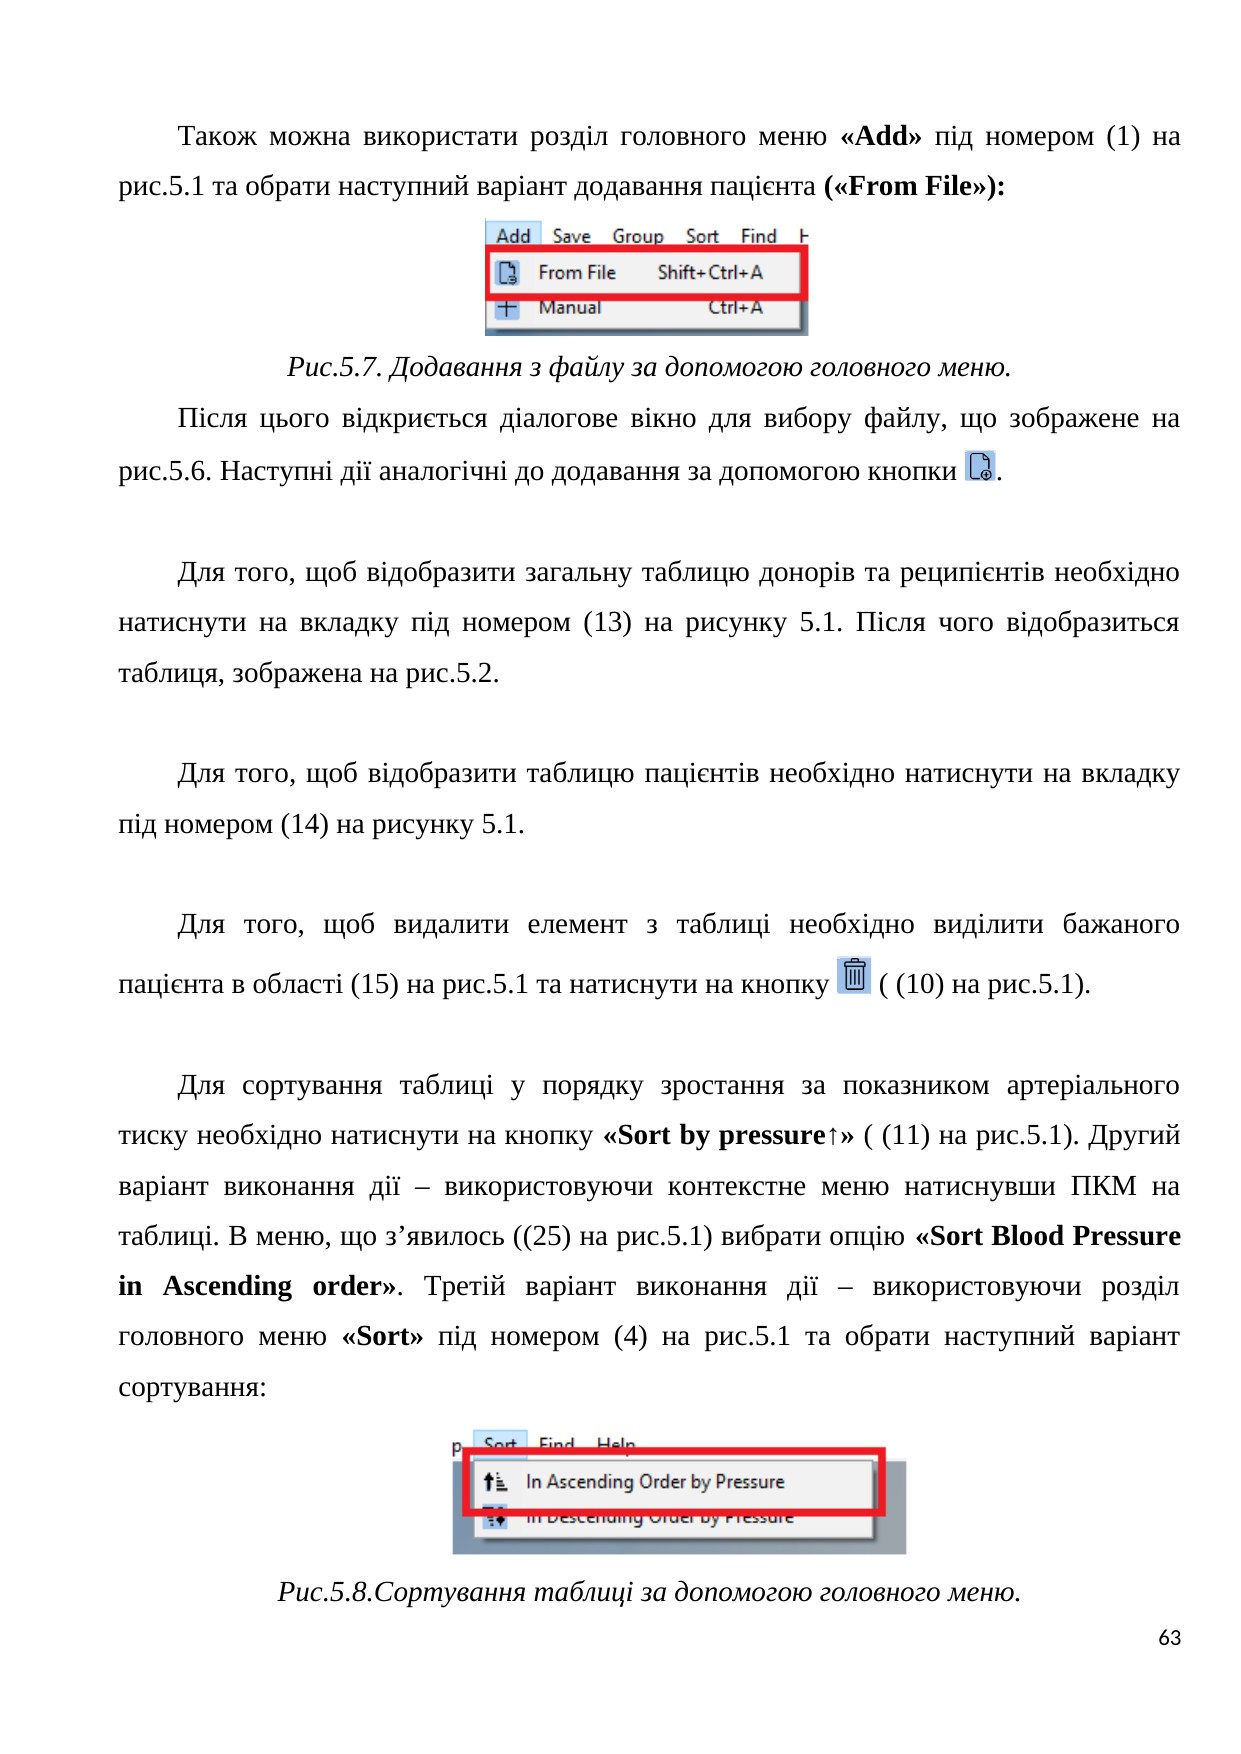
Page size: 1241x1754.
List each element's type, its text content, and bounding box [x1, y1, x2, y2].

text Для того, щоб відобразити загальну таблицю донорів та реципієнтів необхідно натиснути на вкладку під номером (13) на рисунку 5.1. Після чого відобразиться таблиця, зображена на рис.5.2. [118, 554, 1181, 688]
text Після цього відкриється діалогове вікно для вибору файлу, що зображене на рис.5.6. Наступні дії аналогічні до додавання за допомогою кнопки . [118, 400, 1181, 487]
text Рис.5.7. Додавання з файлу за допомогою головного меню. [118, 349, 1181, 383]
picture [837, 956, 872, 994]
picture [485, 218, 815, 336]
picture [439, 1419, 919, 1561]
text Також можна використати розділ головного меню «Add» під номером (1) на рис.5.1 та обрати наступний варіант додавання пацієнта («From File»): [118, 118, 1181, 202]
text Для того, щоб видалити елемент з таблиці необхідно виділити бажаного пацієнта в області (15) на рис.5.1 та натиснути на кнопку ( (10) на рис.5.1). [118, 906, 1181, 1000]
text Рис.5.8.Сортування таблиці за допомогою головного меню. [118, 1574, 1181, 1608]
text Для того, щоб відобразити таблицю пацієнтів необхідно натиснути на вкладку під номером (14) на рисунку 5.1. [118, 755, 1181, 839]
picture [964, 450, 996, 481]
text Для сортування таблиці у порядку зростання за показником артеріального тиску необхідно натиснути на кнопку «Sort by pressure↑» ( (11) на рис.5.1). Другий варіант виконання дії – використовуючи контекстне меню натиснувши ПКМ на таблиці. В меню, що з’явилось ((25) на рис.5.1) вибрати опцію «Sort Blood Pressure in Ascending order». Третій варіант виконання дії – використовуючи розділ головного меню «Sort» під номером (4) на рис.5.1 та обрати наступний варіант сортування: [118, 1067, 1181, 1402]
